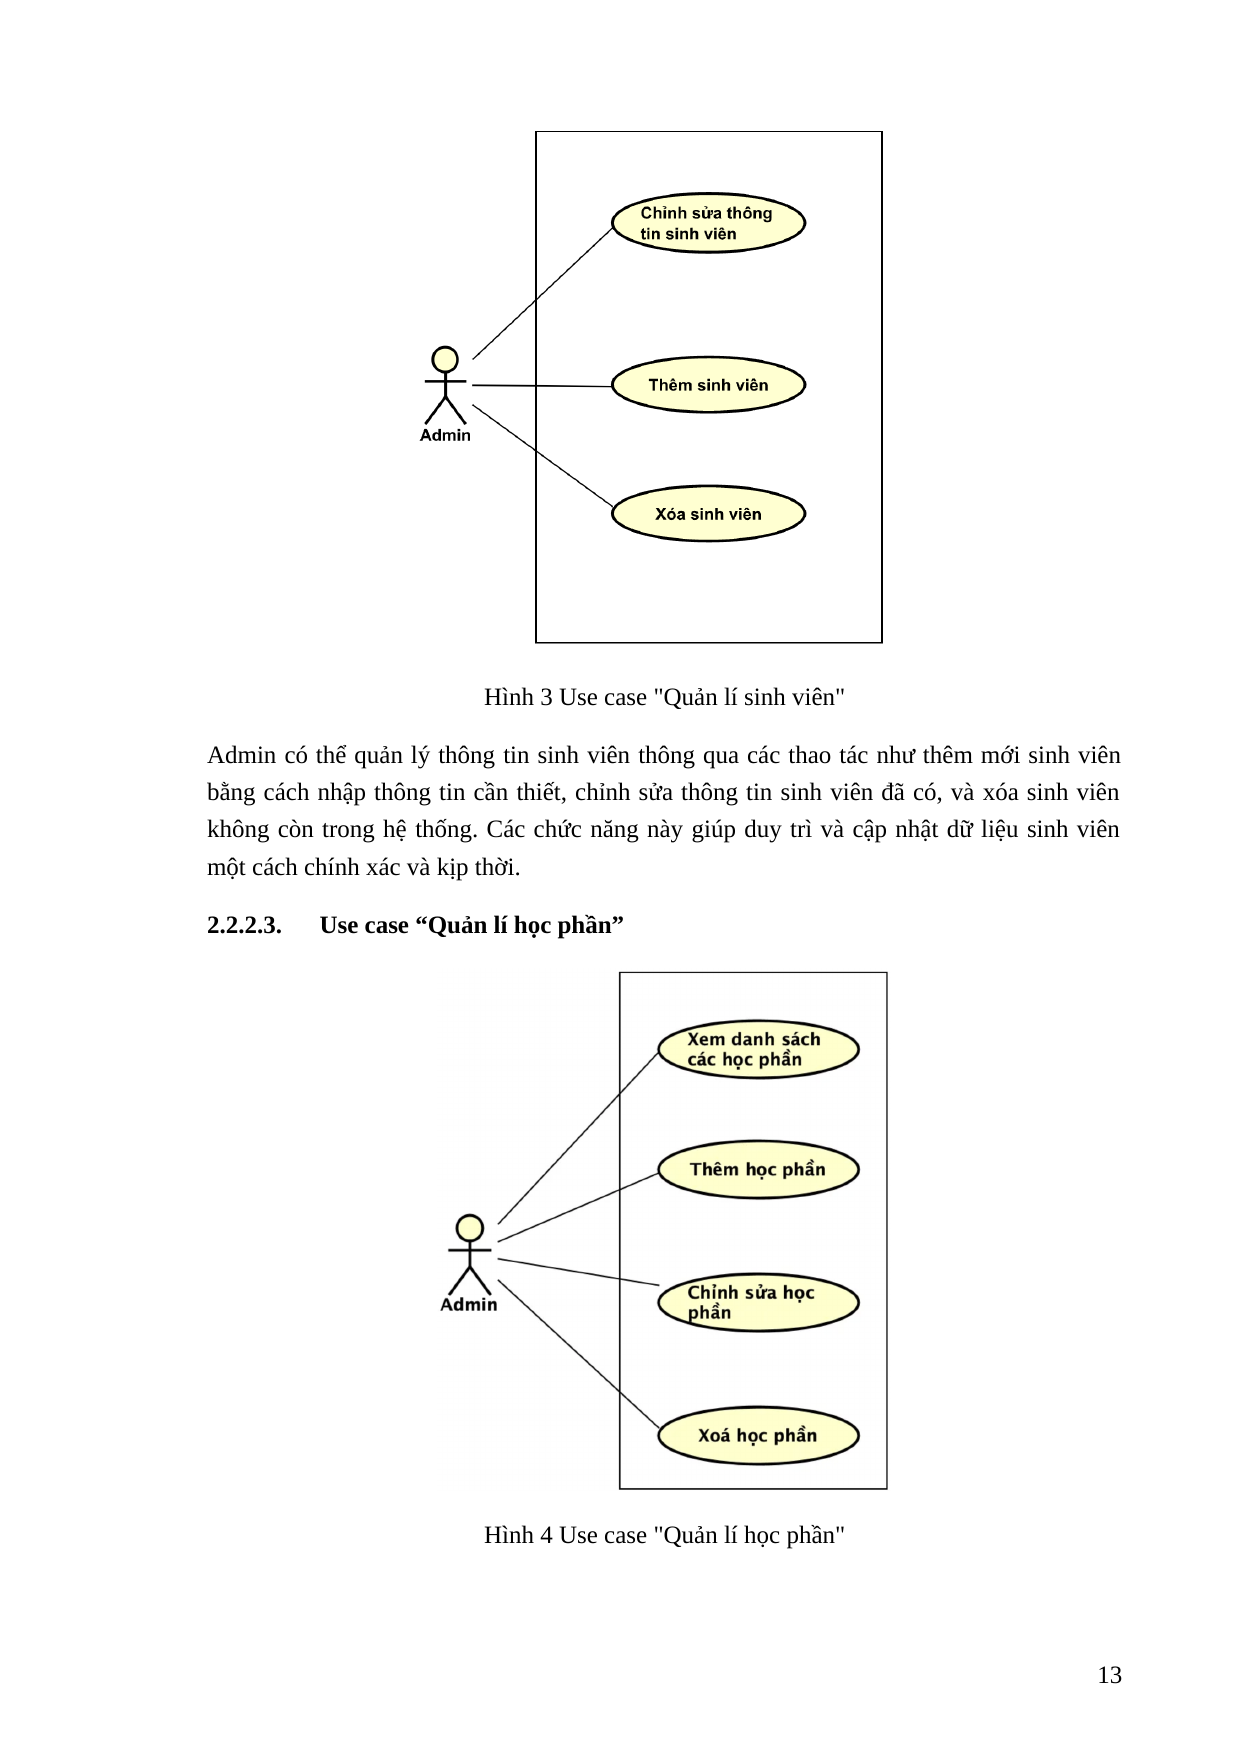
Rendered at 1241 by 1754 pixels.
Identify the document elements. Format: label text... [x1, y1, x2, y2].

text Admin có thể quản lý thông tin sinh viên thông qua các thao tác như thêm mới sinh viên bằng cách nhập thông tin cần thiết, chỉnh sửa thông tin sinh viên đã có, và xóa sinh viên không còn trong hệ thống. Các chức năng này giúp duy trì và cập nhật dữ liệu sinh viên một cách chính xác và kịp thời. [207, 740, 1122, 881]
picture [395, 118, 934, 653]
text Hình 4 Use case "Quản lí học phần" [207, 1520, 1122, 1549]
text Hình 3 Use case "Quản lí sinh viên" [207, 682, 1122, 711]
list Use case “Quản lí học phần” [207, 910, 1122, 939]
picture [437, 968, 892, 1491]
